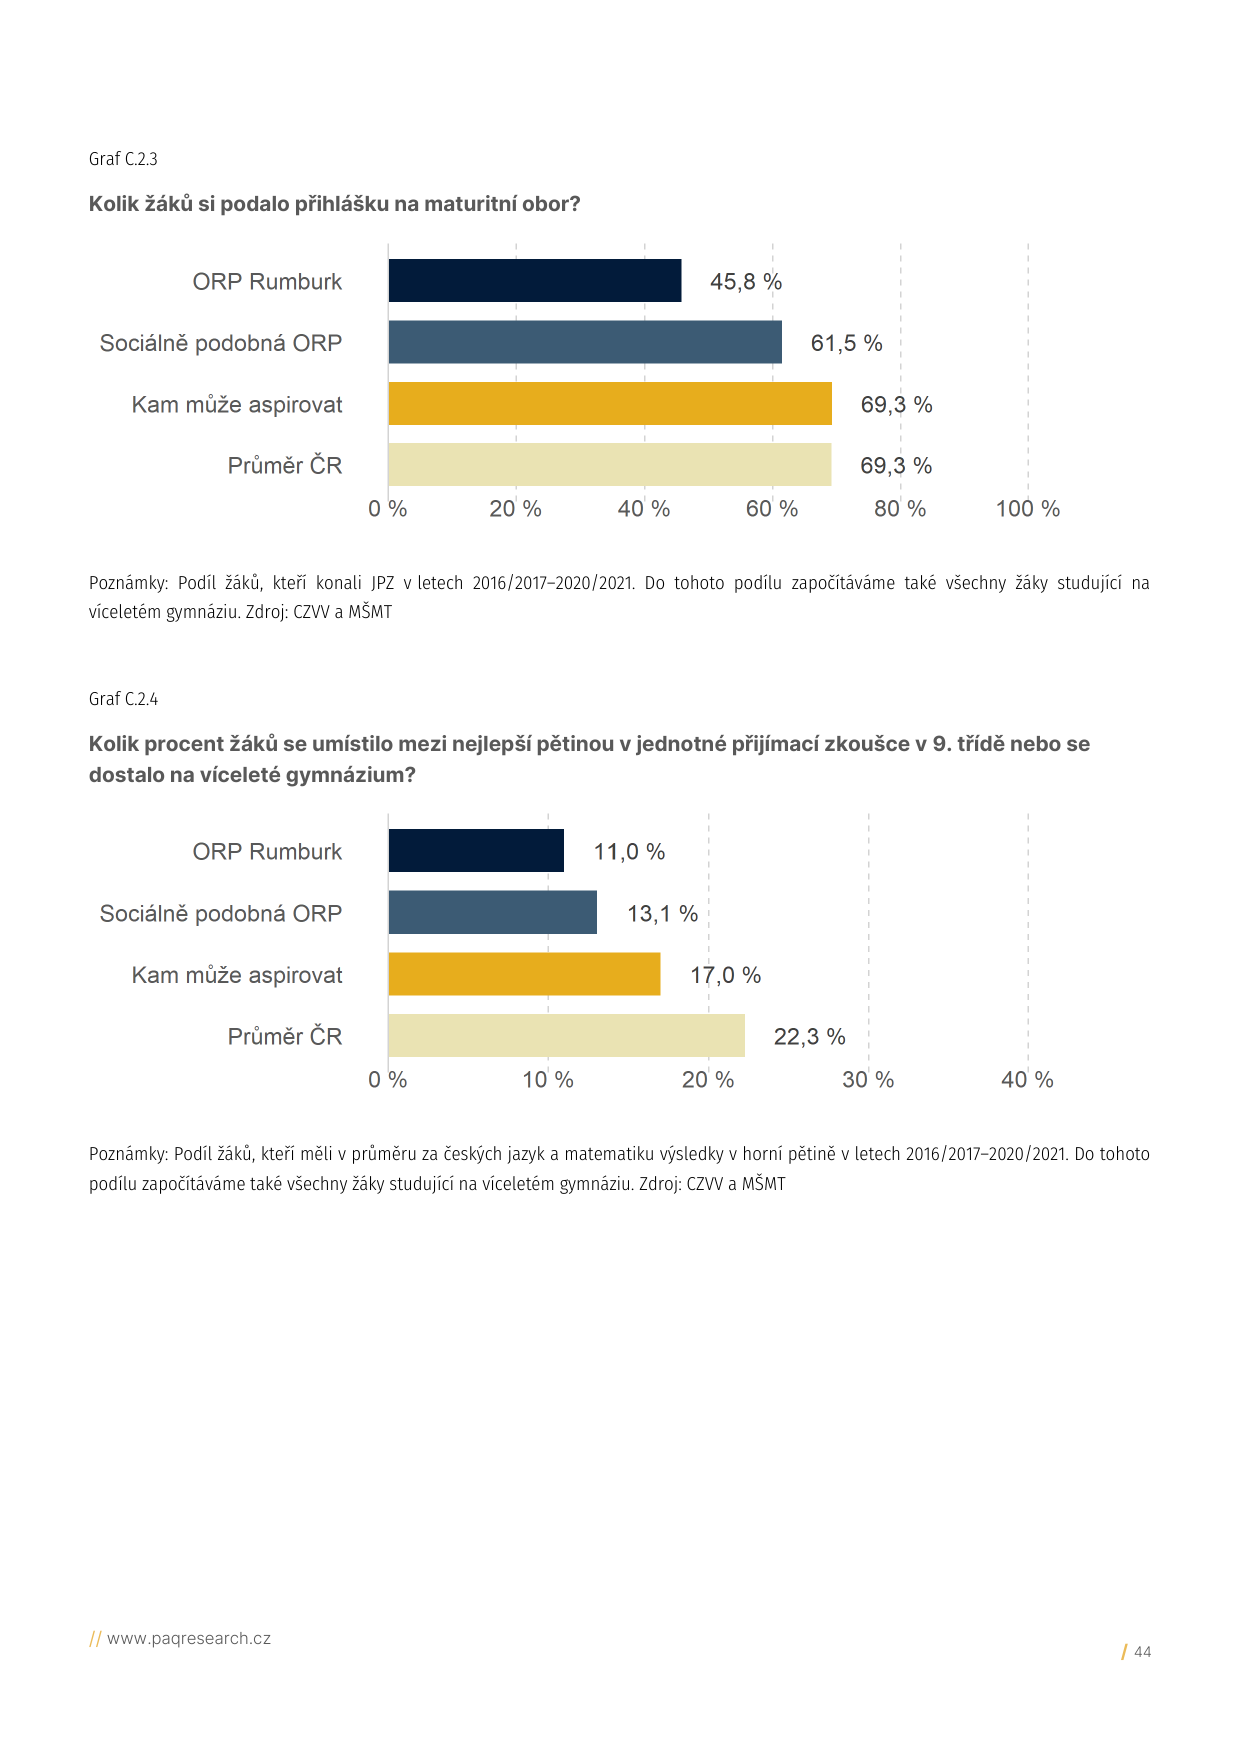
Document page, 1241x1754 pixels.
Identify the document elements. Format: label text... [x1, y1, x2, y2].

picture [88, 216, 1139, 548]
picture [88, 787, 1139, 1119]
text Poznámky: Podíl žáků, kteří konali JPZ v letech 2016/2017–2020/2021. Do tohoto podílu započítáváme také všechny žáky studující na víceletém gymnáziu. Zdroj: CZVV a MŠMT [89, 564, 1152, 625]
text Kolik procent žáků se umístilo mezi nejlepší pětinou v jednotné přijímací zkoušce v 9. třídě nebo se dostalo na víceleté gymnázium? [89, 727, 1152, 787]
text Graf C.2.3 [89, 148, 1152, 170]
text Graf C.2.4 [89, 688, 1152, 711]
text Kolik žáků si podalo přihlášku na maturitní obor? [89, 186, 1152, 216]
text Poznámky: Podíl žáků, kteří měli v průměru za českých jazyk a matematiku výsledky v horní pětině v letech 2016/2017–2020/2021. Do tohoto podílu započítáváme také všechny žáky studující na víceletém gymnáziu. Zdroj: CZVV a MŠMT [89, 1135, 1152, 1196]
